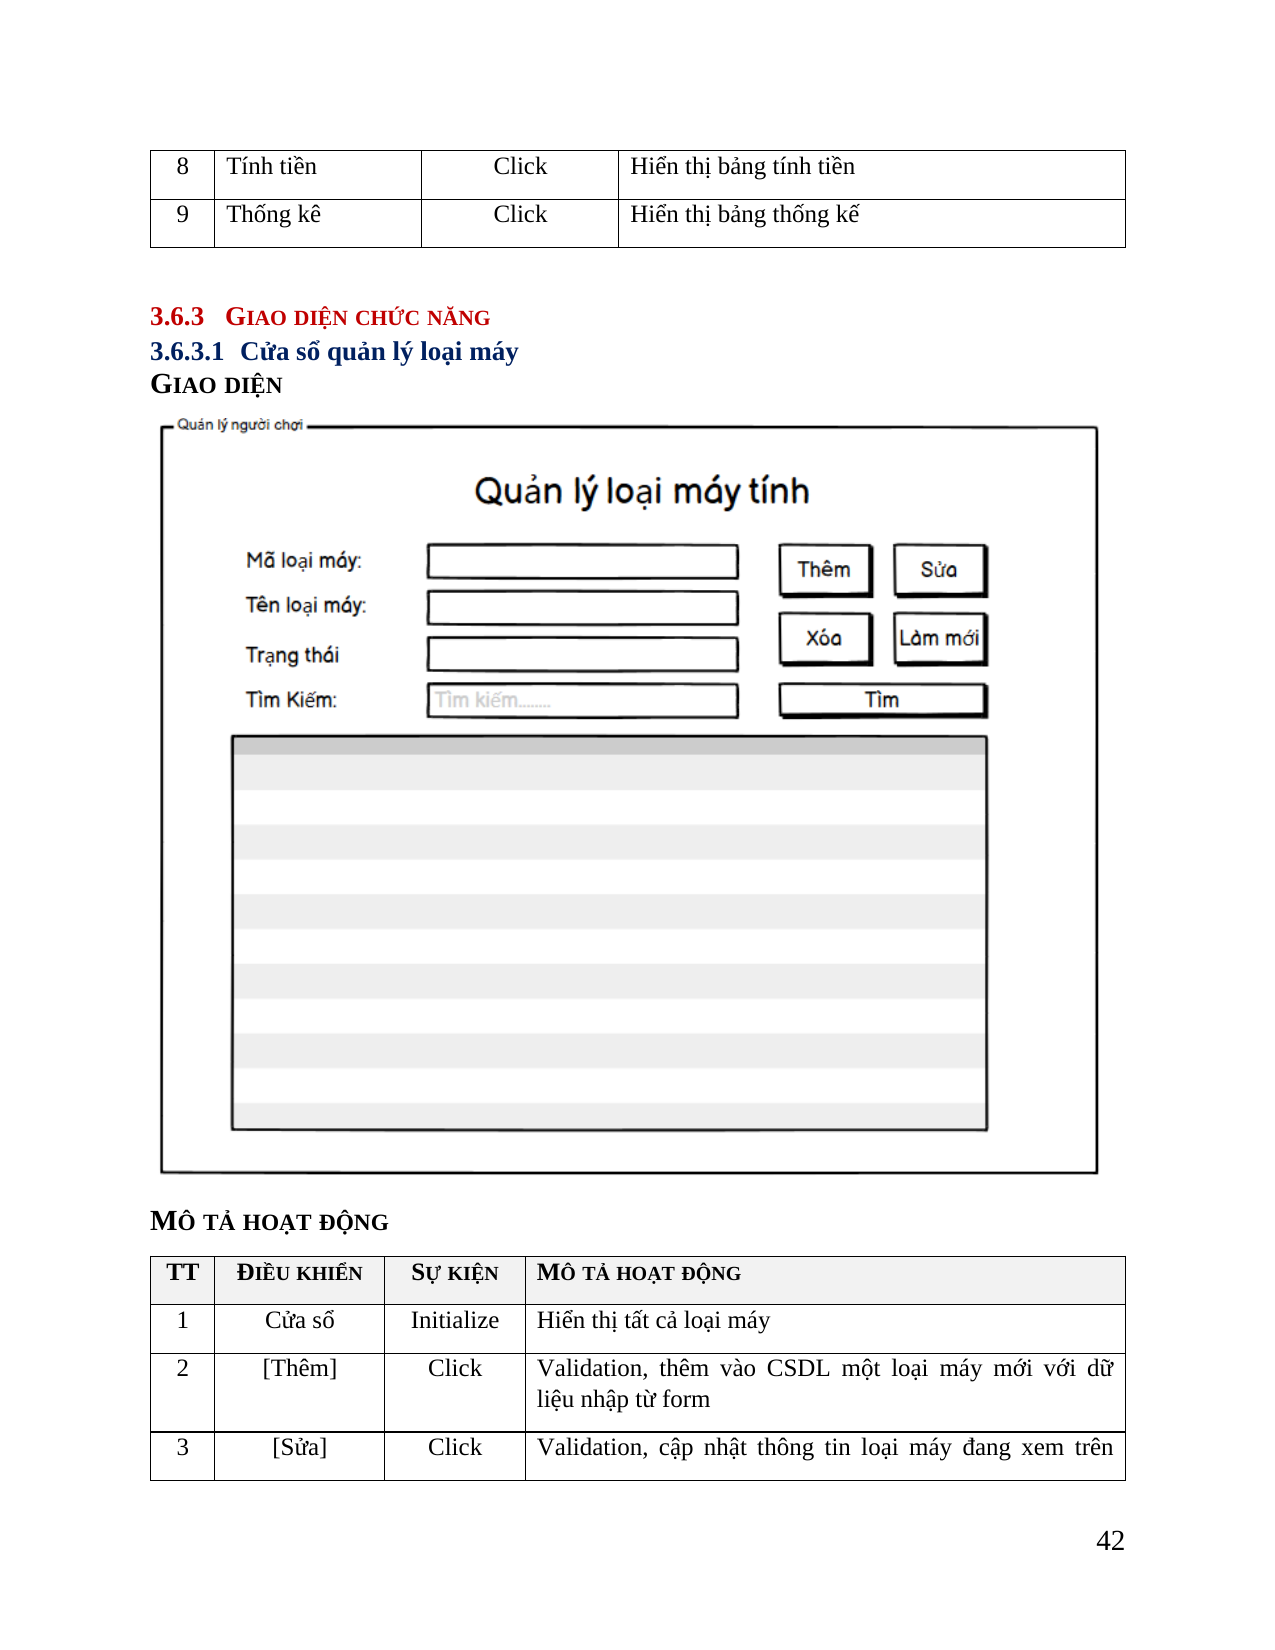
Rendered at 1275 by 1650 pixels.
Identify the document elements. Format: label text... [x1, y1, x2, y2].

table_cell Hiển thị bảng thống kế [619, 200, 1125, 247]
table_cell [526, 1433, 1125, 1480]
table_cell 9 [151, 200, 214, 247]
text Mô tả hoạt động [150, 1203, 1125, 1237]
table_cell [Thêm] [215, 1354, 384, 1431]
picture [150, 418, 1125, 1185]
table_cell Validation, thêm vào CSDL một loại máy mới với dữ liệu nhập từ form [526, 1354, 1125, 1431]
table_header Sự kiện [385, 1257, 525, 1304]
table_cell Hiển thị bảng tính tiền [619, 151, 1125, 198]
table_cell 1 [151, 1305, 214, 1352]
table_cell Click [385, 1354, 525, 1431]
table_cell Initialize [385, 1305, 525, 1352]
text Giao diện [150, 367, 1125, 400]
table_cell Click [422, 151, 618, 198]
table_cell Click [422, 200, 618, 247]
table_cell 8 [151, 151, 214, 198]
table_cell [Sửa] [215, 1433, 384, 1480]
subtitle Giao diện chức năng [150, 300, 1125, 331]
table_header Điều khiển [215, 1257, 384, 1304]
table_cell Thống kê [215, 200, 421, 247]
table_cell Tính tiền [215, 151, 421, 198]
table_cell Hiển thị tất cả loại máy [526, 1305, 1125, 1352]
table_cell 3 [151, 1433, 214, 1480]
table_cell Cửa sổ [215, 1305, 384, 1352]
subtitle Cửa sổ quản lý loại máy [150, 335, 1125, 367]
table_header TT [151, 1257, 214, 1304]
table_header Mô tả hoạt động [526, 1257, 1125, 1304]
table_cell 2 [151, 1354, 214, 1431]
table_cell Click [385, 1433, 525, 1480]
